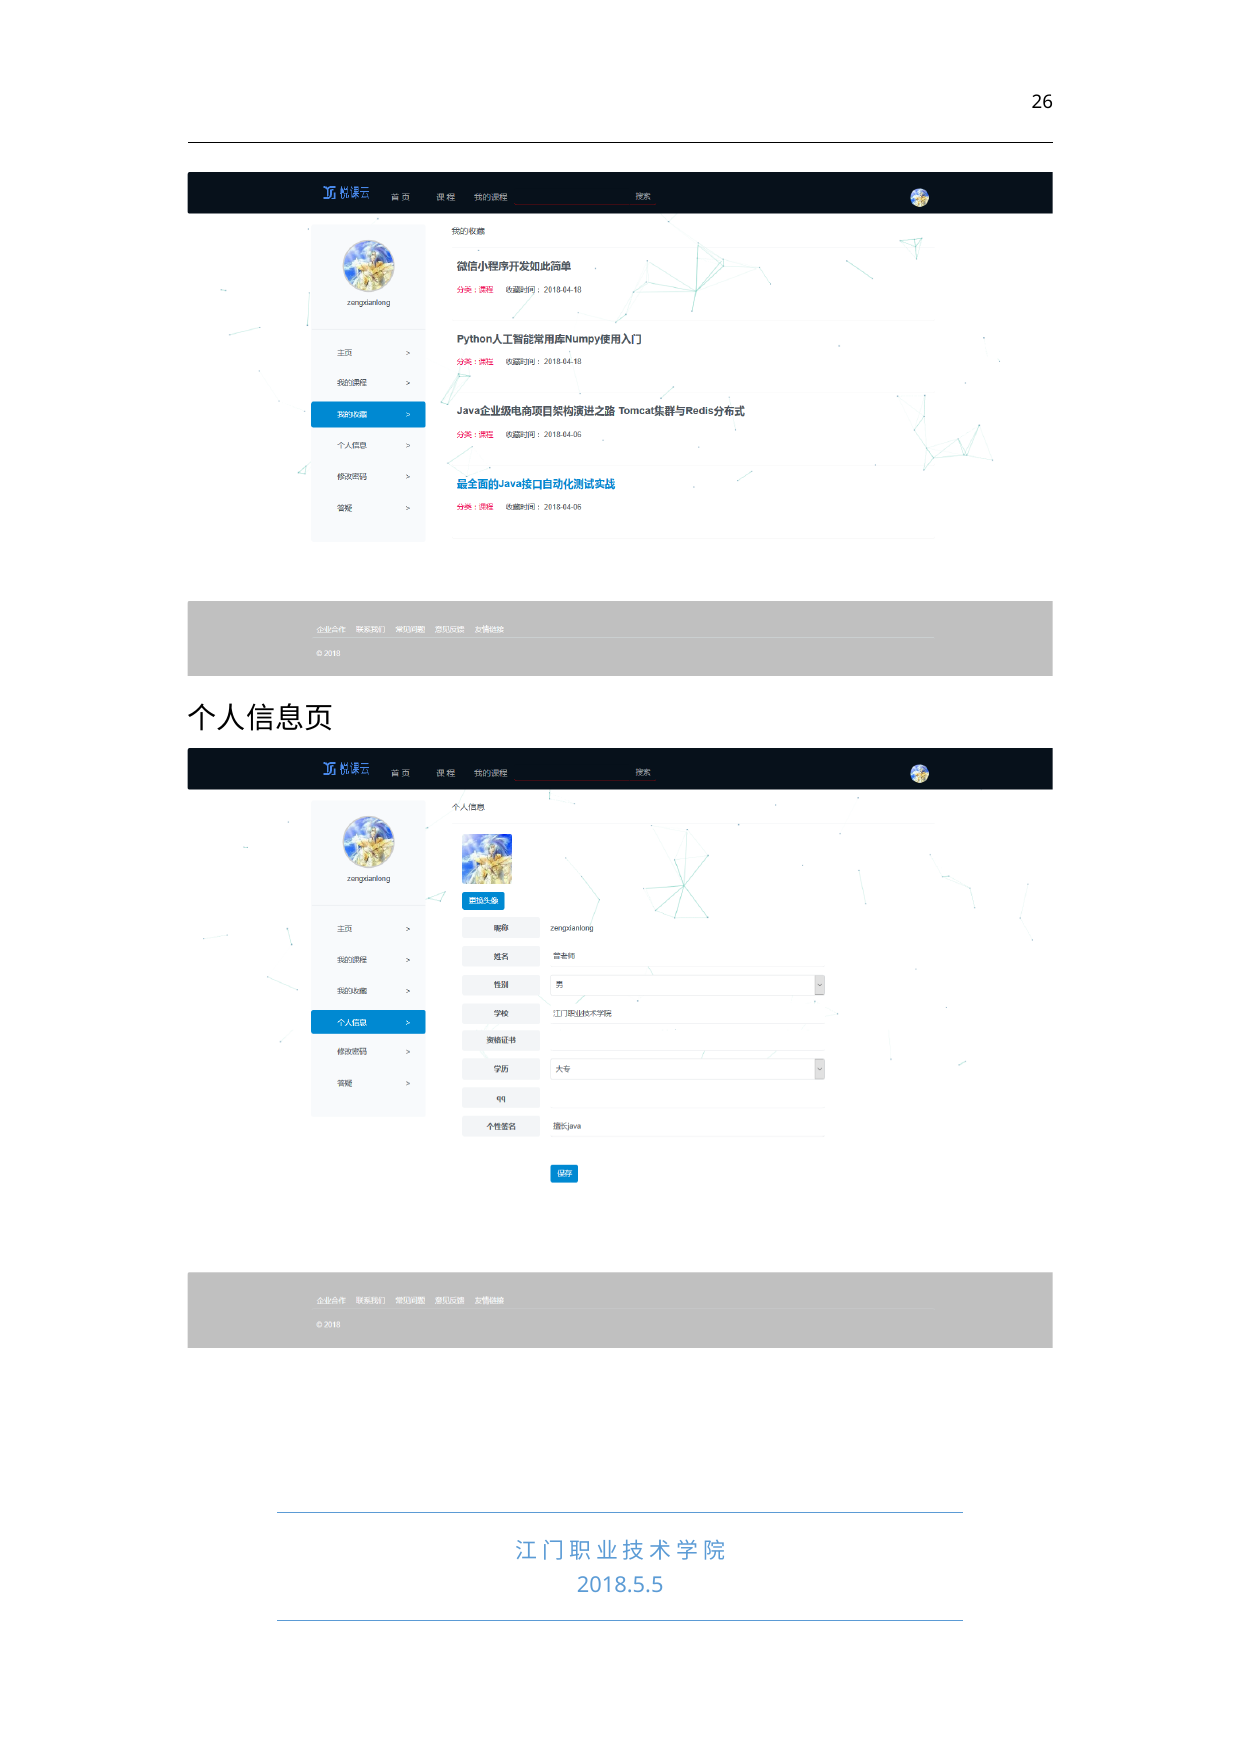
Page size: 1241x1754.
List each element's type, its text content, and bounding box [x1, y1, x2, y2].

text 个人信息页 [187, 684, 1053, 748]
picture [187, 172, 1053, 676]
picture [187, 748, 1053, 1348]
